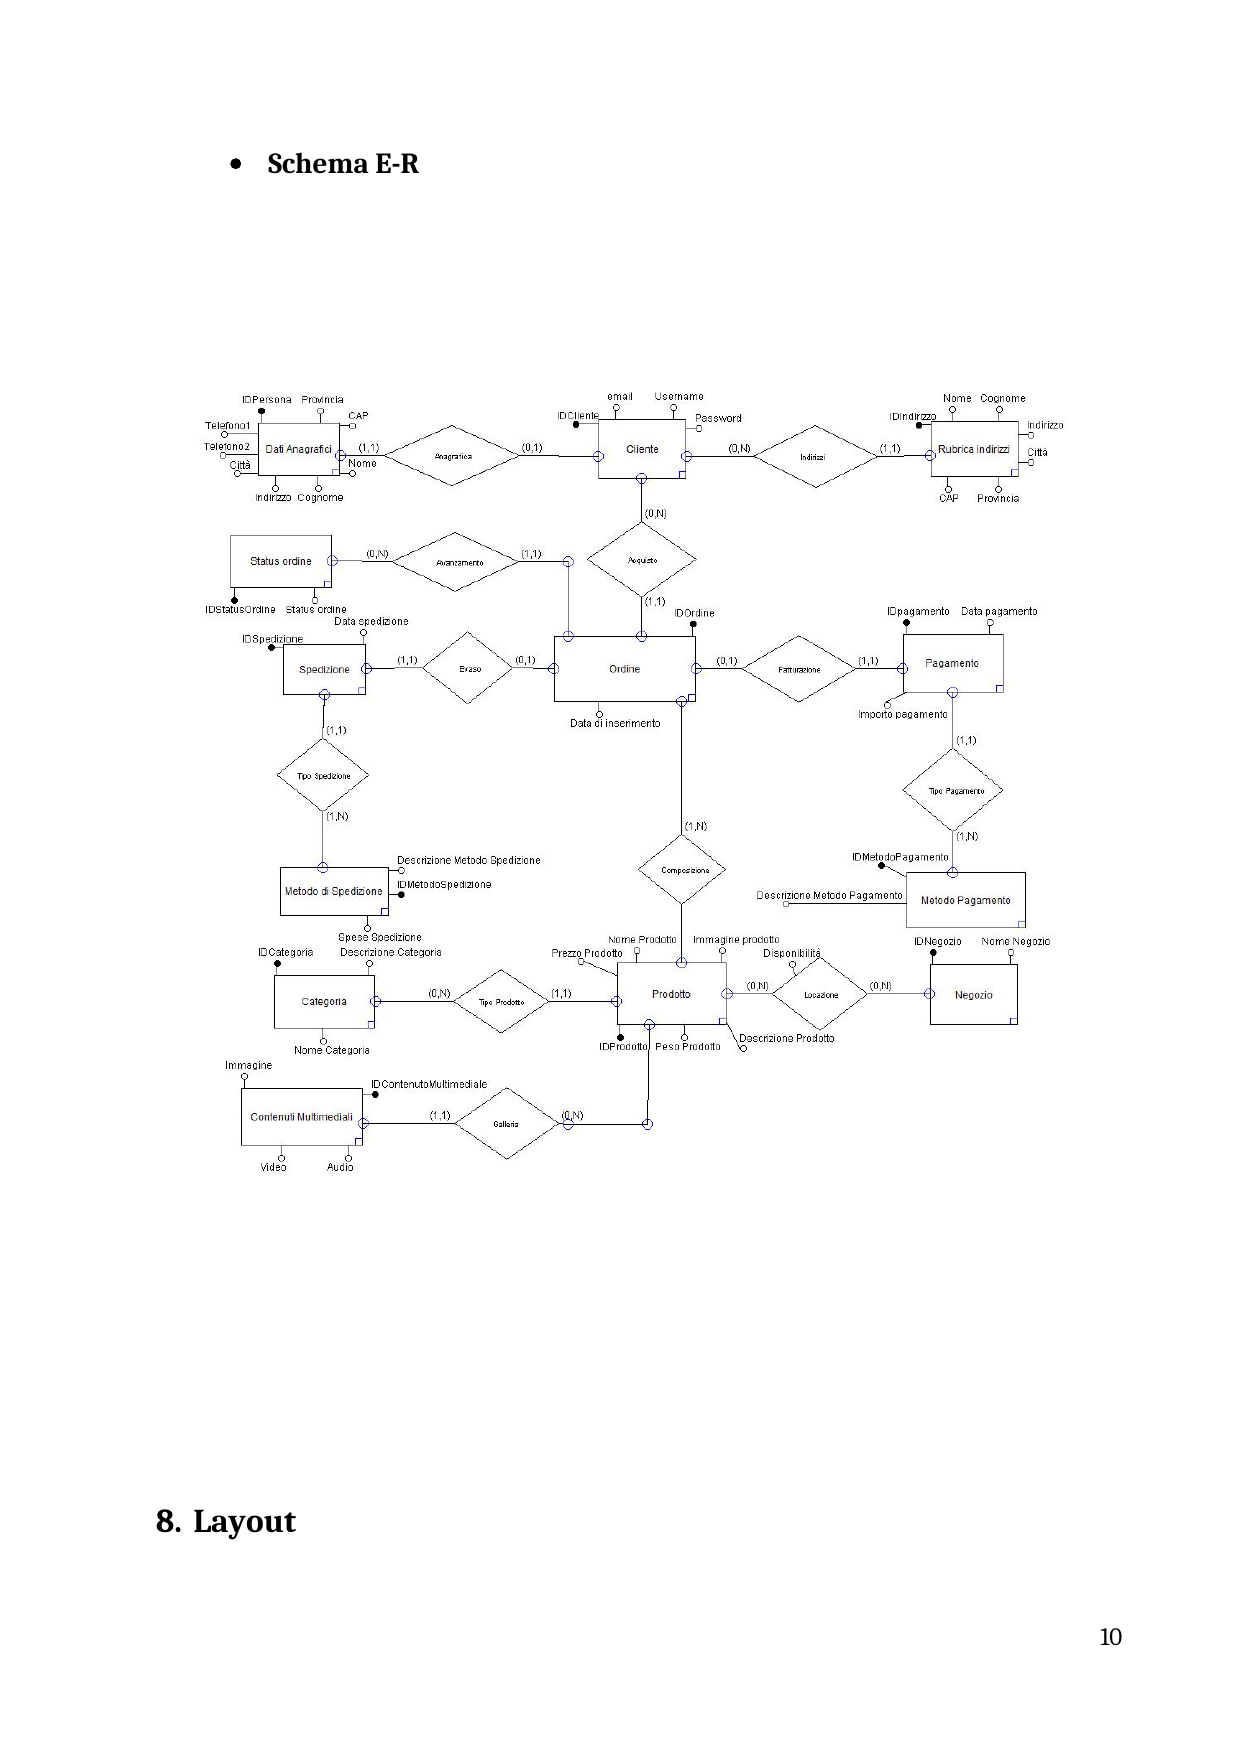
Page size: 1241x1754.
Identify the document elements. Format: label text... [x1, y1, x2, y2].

list Layout [156, 1503, 1122, 1541]
picture [77, 291, 1080, 1268]
list Schema E-R [231, 148, 1122, 181]
